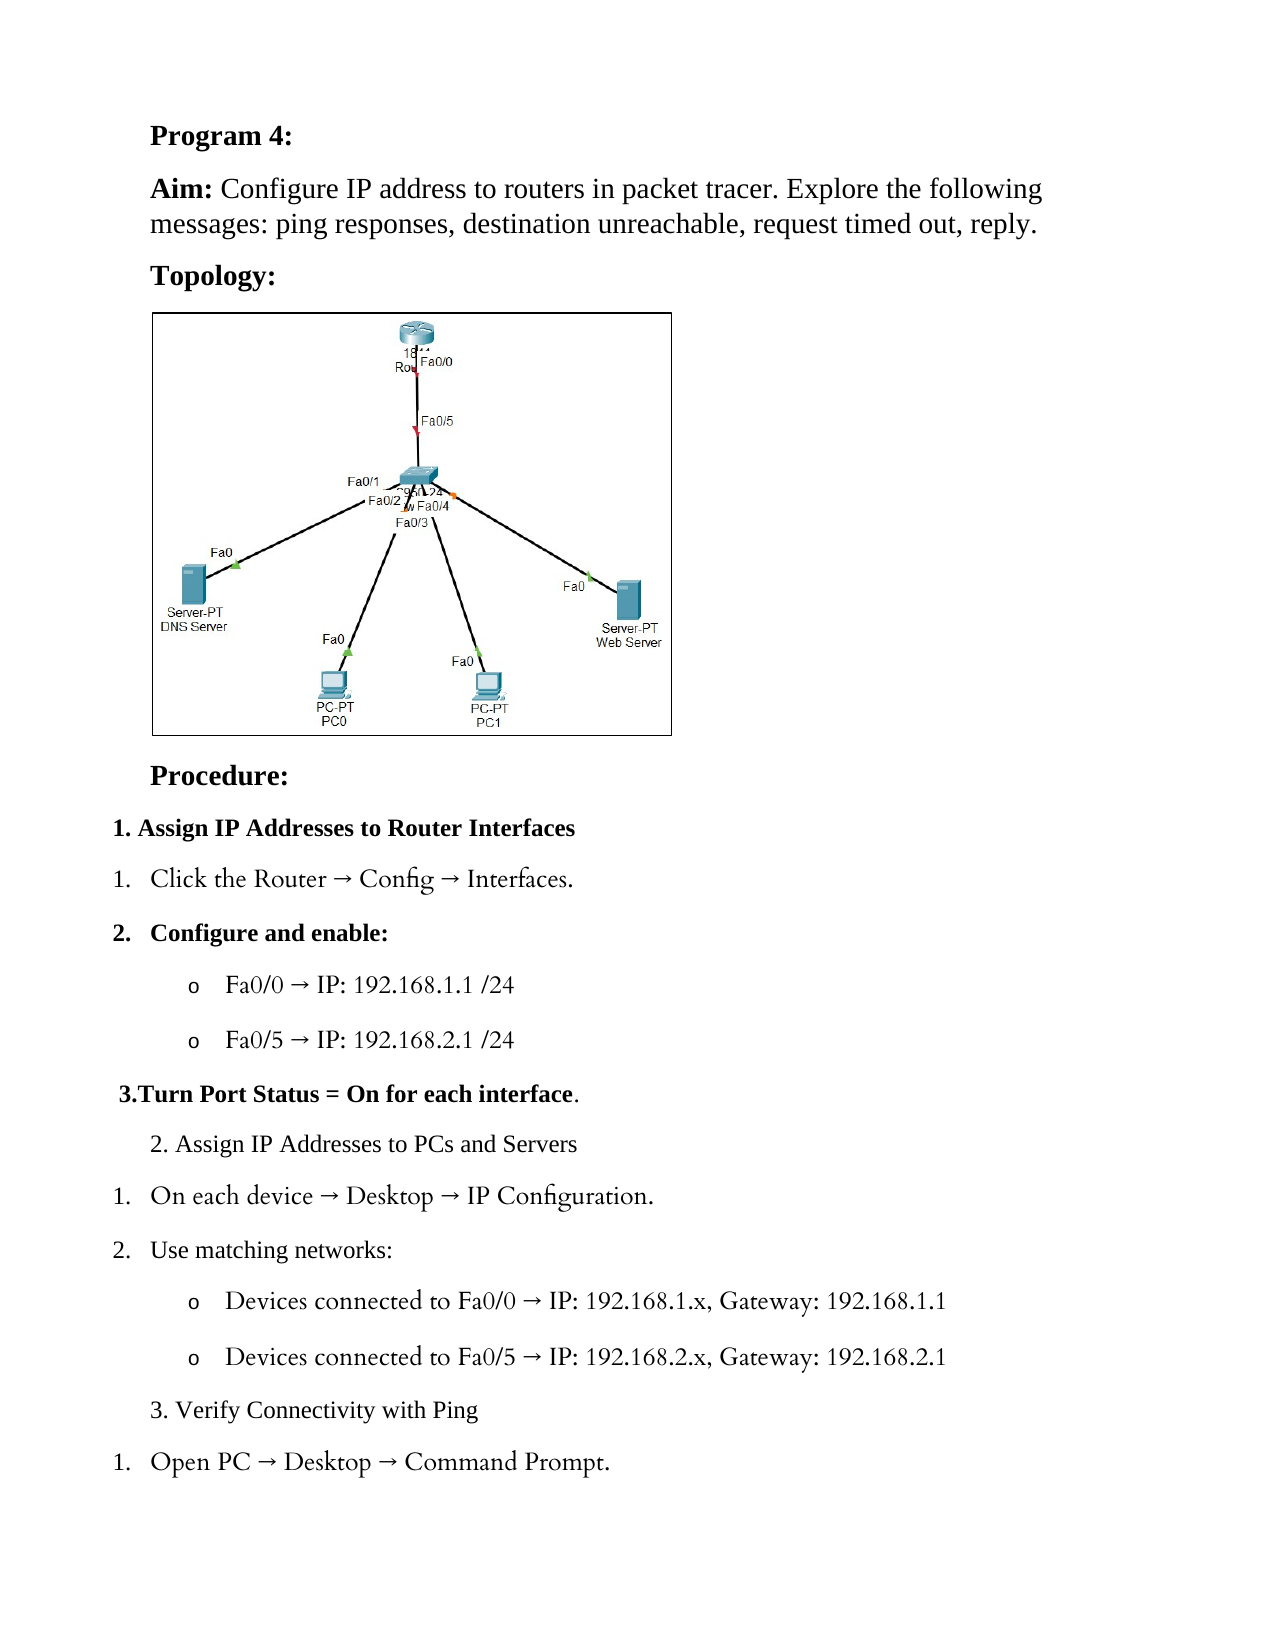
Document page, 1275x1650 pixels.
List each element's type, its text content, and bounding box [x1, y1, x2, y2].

text 3.Turn Port Status = On for each interface. [75, 1079, 1200, 1108]
list Use matching networks: [112, 1235, 1200, 1263]
text Aim: Configure IP address to routers in packet tracer. Explore the following messages: ping responses, destination unreachable, request timed out, reply. [150, 171, 1116, 240]
list Devices connected to Fa0/5 → IP: 192.168.2.x, Gateway: 192.168.2.1 [187, 1340, 1200, 1374]
list Configure and enable: [112, 918, 1200, 947]
list Open PC → Desktop → Command Prompt. [112, 1446, 1200, 1480]
text 3. Verify Connectivity with Ping [150, 1396, 1200, 1424]
text Topology: [150, 258, 1200, 292]
text 2. Assign IP Addresses to PCs and Servers [150, 1129, 1200, 1158]
text Program 4: [150, 118, 1200, 152]
list On each device → Desktop → IP Configuration. [112, 1179, 1200, 1213]
list Click the Router → Config → Interfaces. [112, 863, 1200, 897]
list Devices connected to Fa0/0 → IP: 192.168.1.x, Gateway: 192.168.1.1 [187, 1285, 1200, 1319]
list Fa0/5 → IP: 192.168.2.1 /24 [187, 1024, 1200, 1058]
picture [161, 321, 662, 727]
list Fa0/0 → IP: 192.168.1.1 /24 [187, 968, 1200, 1002]
text 1. Assign IP Addresses to Router Interfaces [75, 813, 1200, 841]
